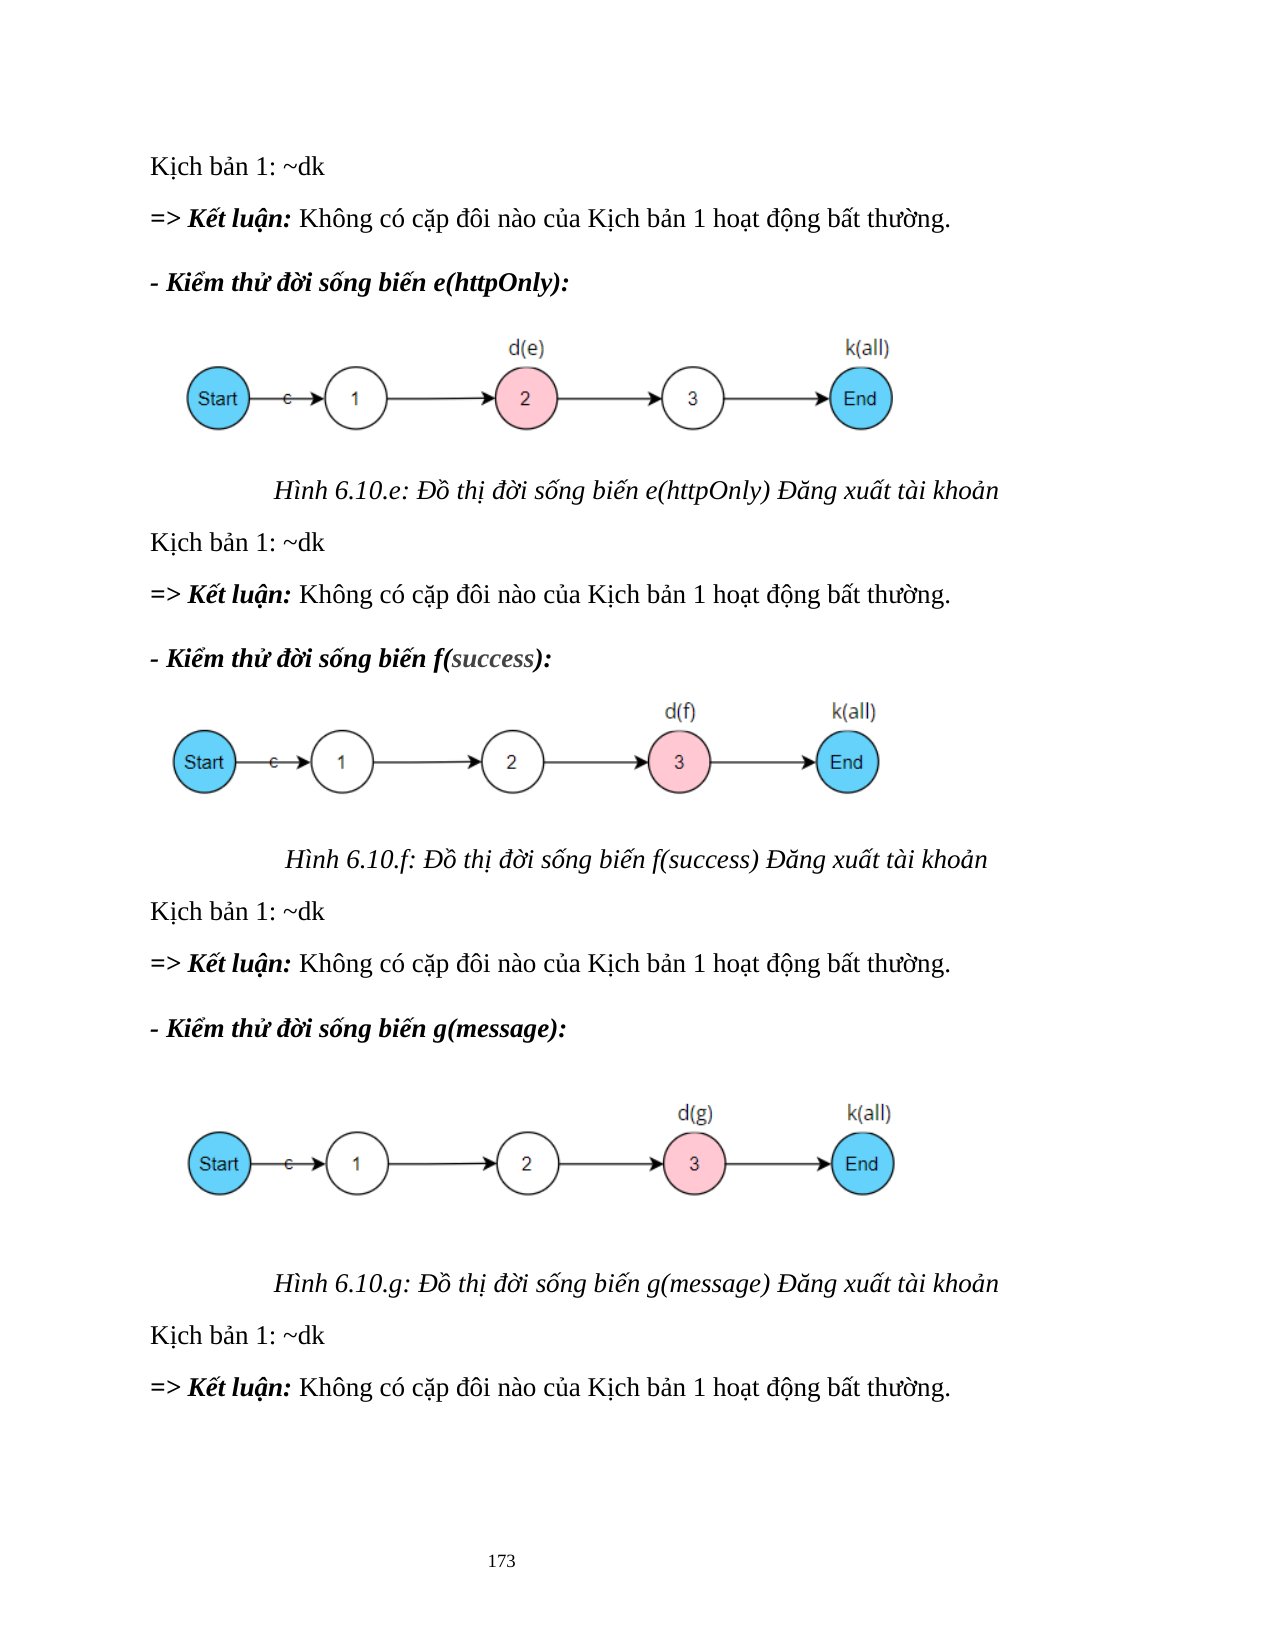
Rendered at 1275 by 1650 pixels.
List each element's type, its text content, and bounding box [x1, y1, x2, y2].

text => Kết luận: Không có cặp đôi nào của Kịch bản 1 hoạt động bất thường. [150, 1371, 1125, 1402]
picture [150, 310, 938, 453]
text Hình 6.10.f: Đồ thị đời sống biến f(success) Đăng xuất tài khoản [150, 843, 1125, 874]
subtitle - Kiểm thử đời sống biến e(httpOnly): [150, 266, 1125, 298]
text Kịch bản 1: ~dk [150, 150, 1125, 181]
text => Kết luận: Không có cặp đôi nào của Kịch bản 1 hoạt động bất thường. [150, 202, 1125, 233]
text Kịch bản 1: ~dk [150, 895, 1125, 927]
subtitle - Kiểm thử đời sống biến f(success): [150, 642, 1125, 673]
text Kịch bản 1: ~dk [150, 526, 1125, 557]
picture [150, 1056, 936, 1246]
text Hình 6.10.e: Đồ thị đời sống biến e(httpOnly) Đăng xuất tài khoản [150, 474, 1125, 505]
subtitle - Kiểm thử đời sống biến g(message): [150, 1012, 1125, 1043]
text => Kết luận: Không có cặp đôi nào của Kịch bản 1 hoạt động bất thường. [150, 578, 1125, 609]
text => Kết luận: Không có cặp đôi nào của Kịch bản 1 hoạt động bất thường. [150, 947, 1125, 978]
picture [150, 686, 902, 823]
text Hình 6.10.g: Đồ thị đời sống biến g(message) Đăng xuất tài khoản [150, 1267, 1125, 1298]
text Kịch bản 1: ~dk [150, 1319, 1125, 1350]
